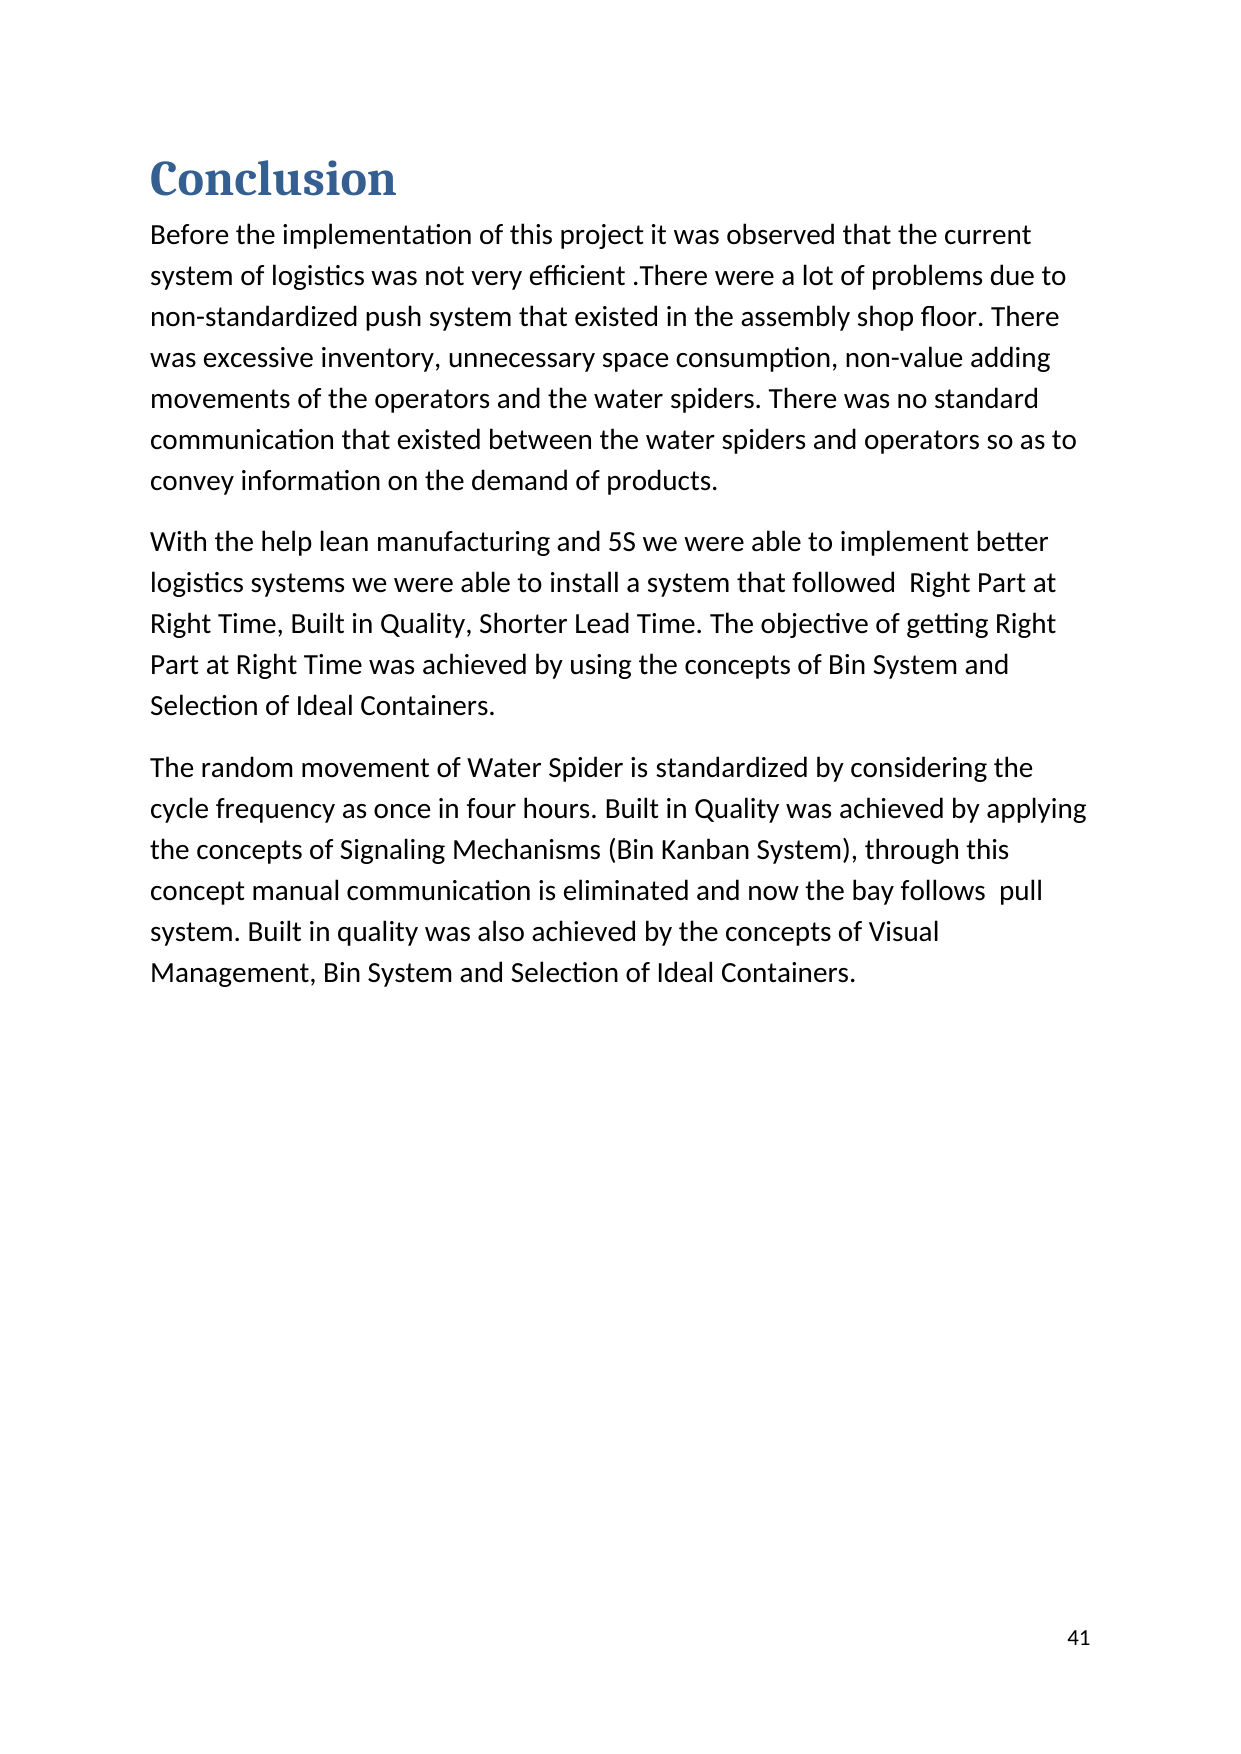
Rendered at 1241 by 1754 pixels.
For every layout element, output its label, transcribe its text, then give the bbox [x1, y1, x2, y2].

text With the help lean manufacturing and 5S we were able to implement better logistics systems we were able to install a system that followed Right Part at Right Time, Built in Quality, Shorter Lead Time. The objective of getting Right Part at Right Time was achieved by using the concepts of Bin System and Selection of Ideal Containers. [150, 523, 1090, 723]
text Before the implementation of this project it was observed that the current system of logistics was not very efficient .There were a lot of problems due to non-standardized push system that existed in the assembly shop floor. There was excessive inventory, unnecessary space consumption, non-value adding movements of the operators and the water spiders. There was no standard communication that existed between the water spiders and operators so as to convey information on the demand of products. [150, 216, 1090, 497]
subtitle Conclusion [150, 150, 1090, 207]
text The random movement of Water Spider is standardized by considering the cycle frequency as once in four hours. Built in Quality was achieved by applying the concepts of Signaling Mechanisms (Bin Kanban System), through this concept manual communication is eliminated and now the bay follows pull system. Built in quality was also achieved by the concepts of Visual Management, Bin System and Selection of Ideal Containers. [150, 749, 1090, 989]
